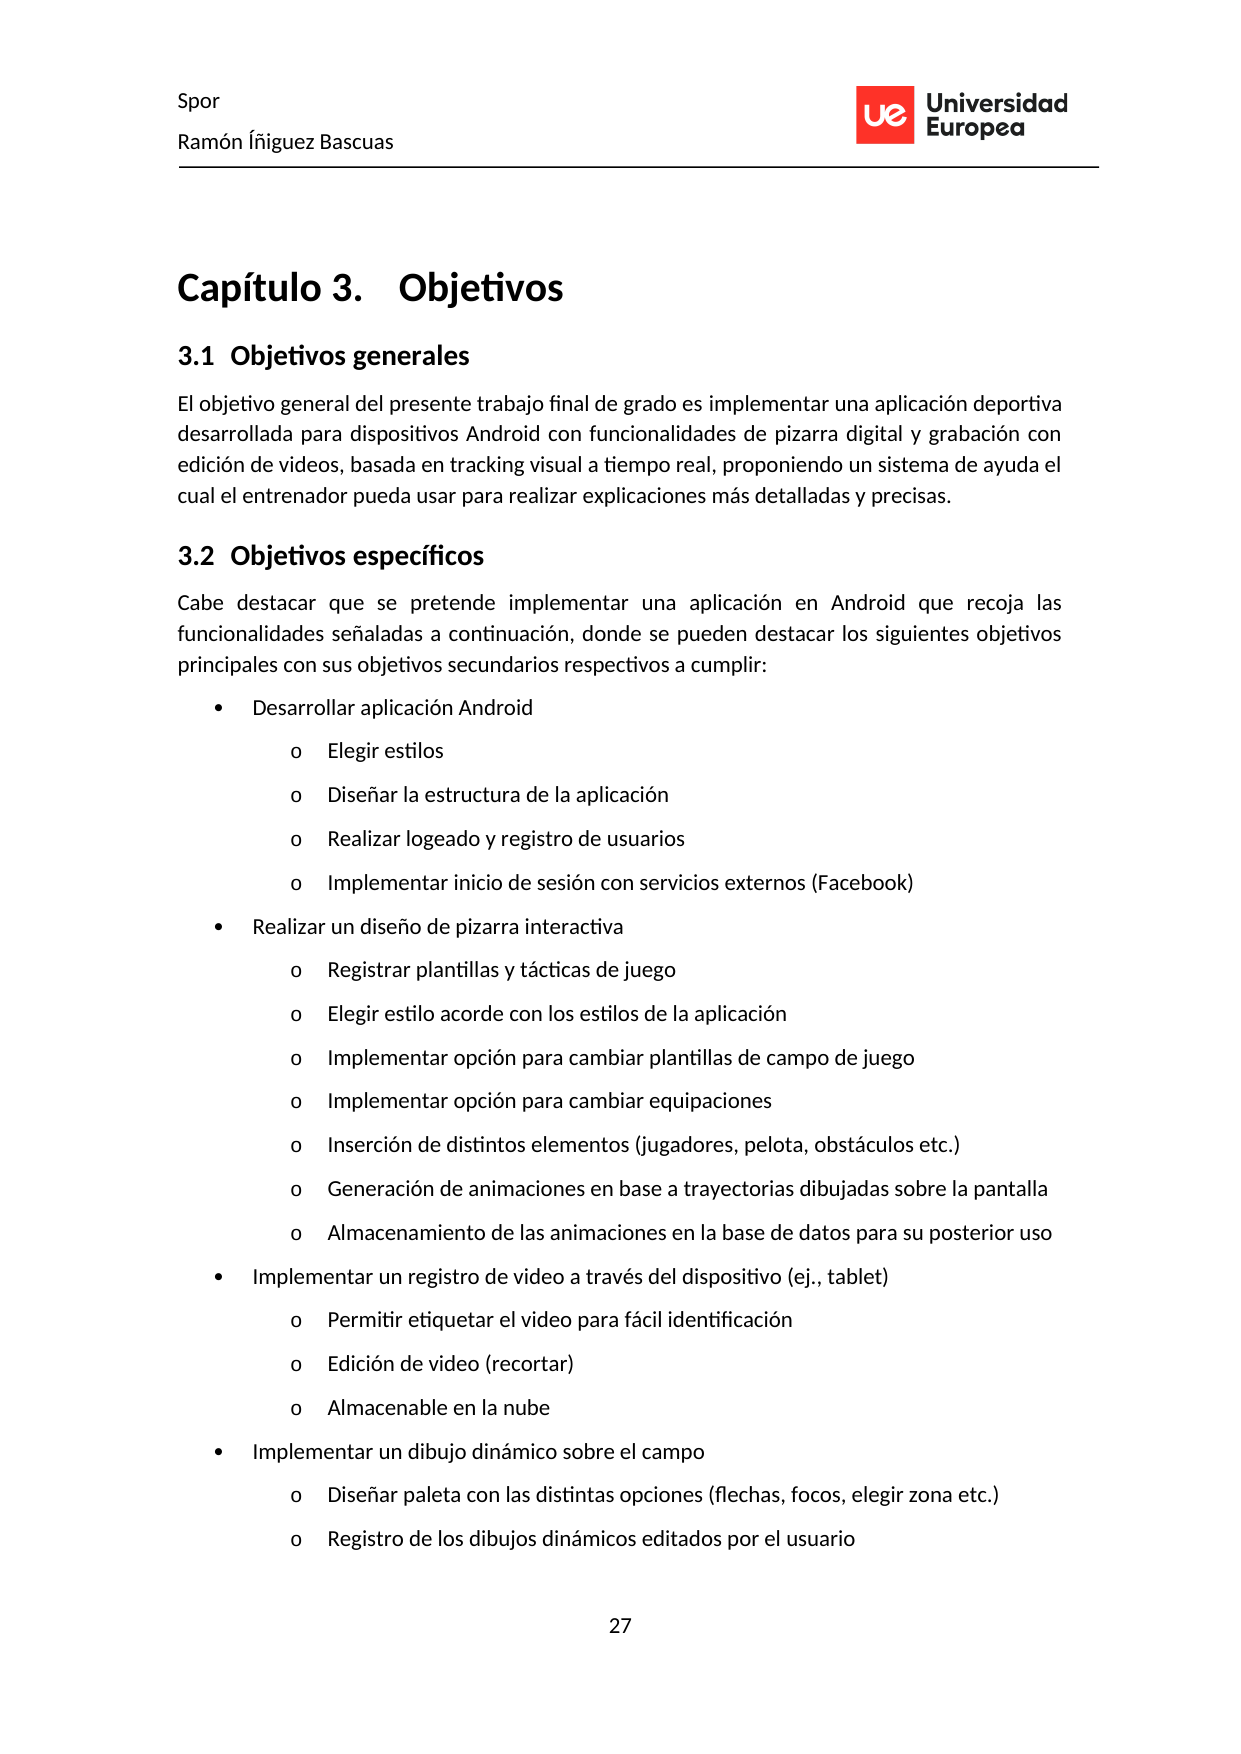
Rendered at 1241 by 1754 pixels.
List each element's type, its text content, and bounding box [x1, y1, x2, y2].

subtitle Objetivos específicos [177, 537, 1063, 572]
list Diseñar paleta con las distintas opciones (flechas, focos, elegir zona etc.) [290, 1480, 1063, 1508]
text El objetivo general del presente trabajo final de grado es implementar una aplicación deportiva desarrollada para dispositivos Android con funcionalidades de pizarra digital y grabación con edición de videos, basada en tracking visual a tiempo real, proponiendo un sistema de ayuda el cual el entrenador pueda usar para realizar explicaciones más detalladas y precisas. [177, 389, 1063, 509]
list Generación de animaciones en base a trayectorias dibujadas sobre la pantalla [290, 1174, 1063, 1203]
list Almacenable en la nube [290, 1393, 1063, 1421]
list Permitir etiquetar el video para fácil identificación [290, 1305, 1063, 1334]
text Cabe destacar que se pretende implementar una aplicación en Android que recoja las funcionalidades señaladas a continuación, donde se pueden destacar los siguientes objetivos principales con sus objetivos secundarios respectivos a cumplir: [177, 588, 1063, 678]
list Registro de los dibujos dinámicos editados por el usuario [290, 1524, 1063, 1552]
picture [856, 86, 1068, 144]
list Elegir estilo acorde con los estilos de la aplicación [290, 999, 1063, 1027]
list Implementar opción para cambiar plantillas de campo de juego [290, 1043, 1063, 1071]
list Almacenamiento de las animaciones en la base de datos para su posterior uso [290, 1218, 1063, 1247]
list Elegir estilos [290, 736, 1063, 765]
list Implementar opción para cambiar equipaciones [290, 1087, 1063, 1115]
list Implementar un dibujo dinámico sobre el campo [215, 1437, 1063, 1465]
list Edición de video (recortar) [290, 1349, 1063, 1378]
list Realizar un diseño de pizarra interactiva [215, 912, 1063, 940]
list Realizar logeado y registro de usuarios [290, 824, 1063, 853]
list Inserción de distintos elementos (jugadores, pelota, obstáculos etc.) [290, 1130, 1063, 1159]
list Registrar plantillas y tácticas de juego [290, 955, 1063, 983]
subtitle Objetivos generales [177, 337, 1063, 373]
list Diseñar la estructura de la aplicación [290, 780, 1063, 809]
list Desarrollar aplicación Android [215, 693, 1063, 721]
list Implementar un registro de video a través del dispositivo (ej., tablet) [215, 1262, 1063, 1290]
list Implementar inicio de sesión con servicios externos (Facebook) [290, 868, 1063, 896]
subtitle Objetivos [177, 261, 1063, 312]
